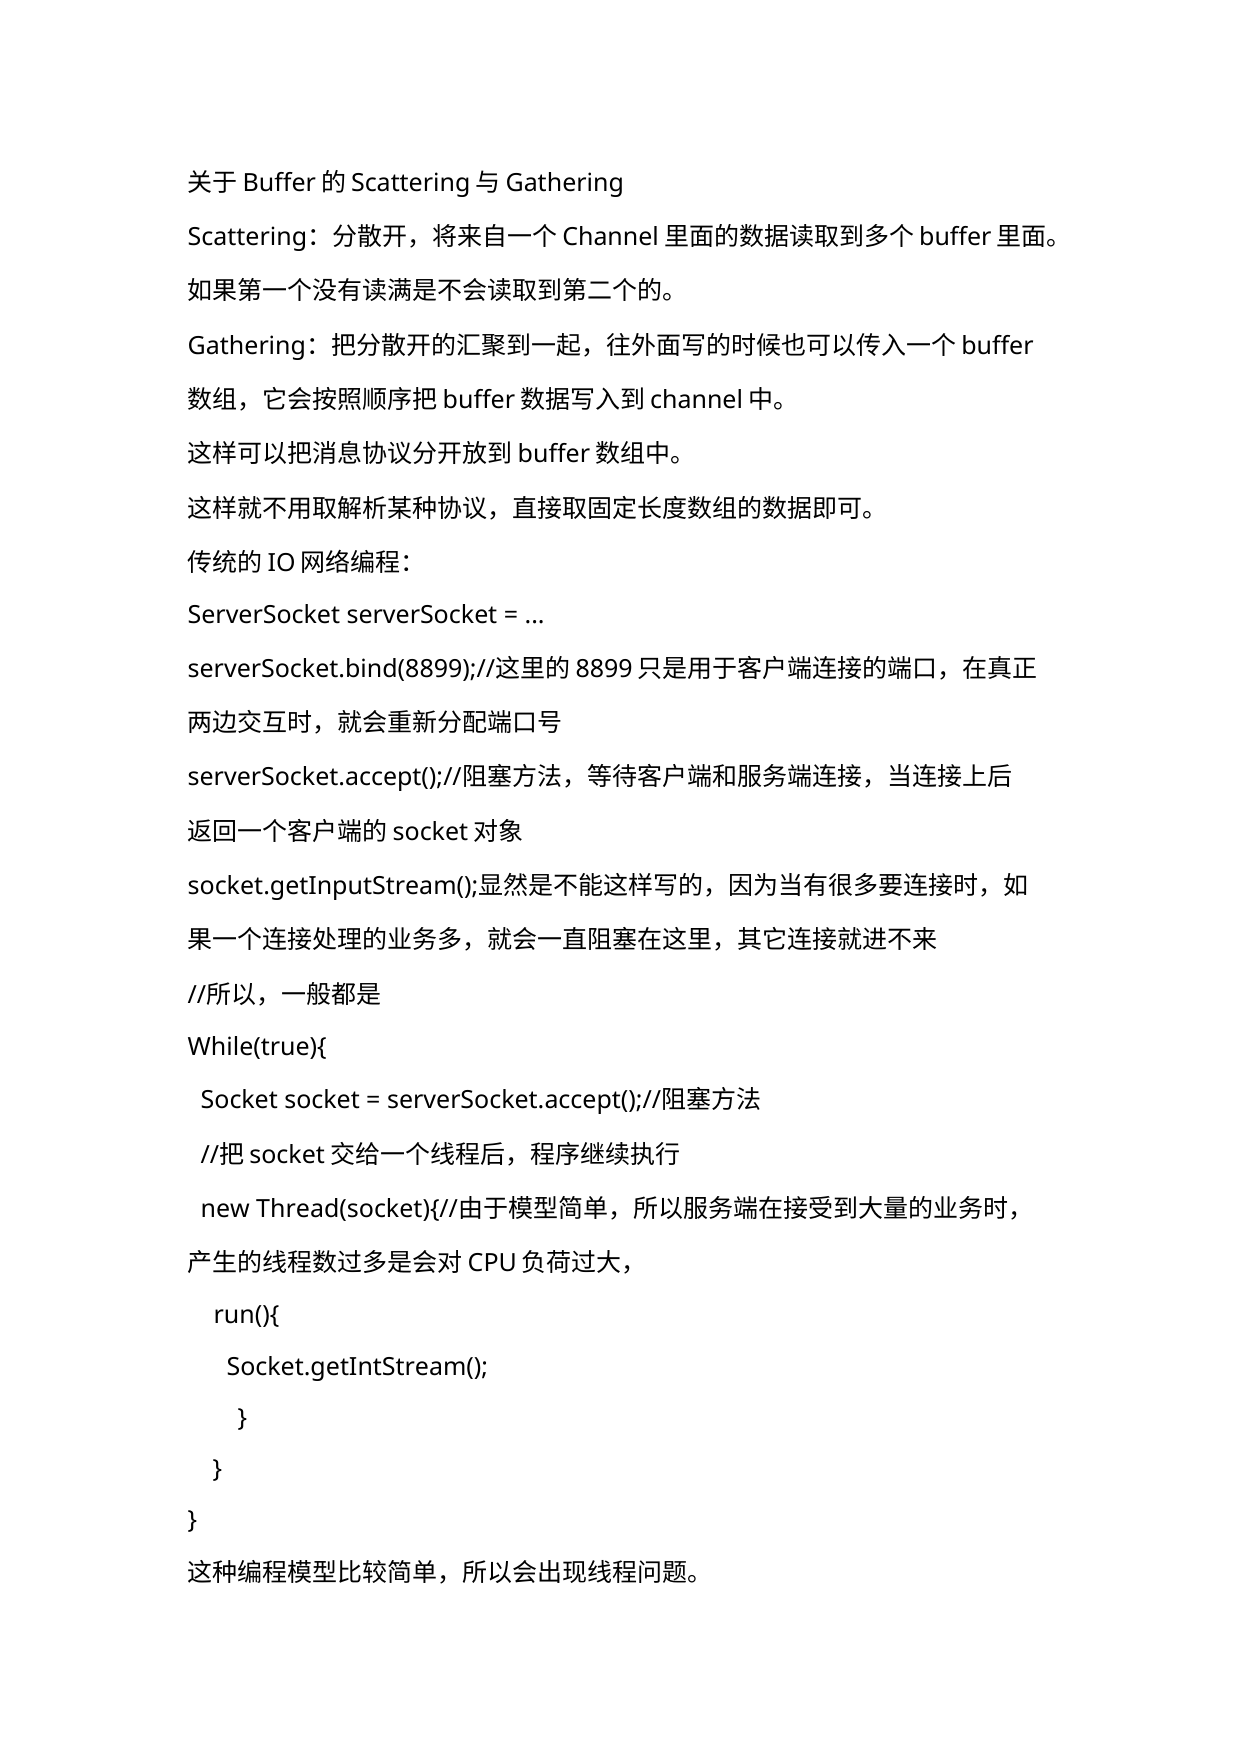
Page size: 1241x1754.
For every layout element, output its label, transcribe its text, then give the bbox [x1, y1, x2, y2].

text run(){ [187, 1297, 1053, 1331]
text socket.getInputStream();显然是不能这样写的，因为当有很多要连接时，如果一个连接处理的业务多，就会一直阻塞在这里，其它连接就进不来 [187, 866, 1053, 956]
text 两边交互时，就会重新分配端口号 [187, 702, 1053, 739]
text 关于Buffer的Scattering与Gathering [187, 162, 1053, 198]
text } [187, 1450, 1053, 1484]
text } [187, 1501, 1053, 1535]
text 返回一个客户端的socket对象 [187, 811, 1053, 847]
text new Thread(socket){//由于模型简单，所以服务端在接受到大量的业务时，产生的线程数过多是会对CPU负荷过大， [187, 1188, 1053, 1279]
text serverSocket.bind(8899);//这里的8899只是用于客户端连接的端口，在真正 [187, 648, 1053, 684]
text ServerSocket serverSocket = ... [187, 597, 1053, 631]
text Socket.getIntStream(); [187, 1348, 1053, 1382]
text //所以，一般都是 [187, 974, 1053, 1011]
text Scattering：分散开，将来自一个Channel里面的数据读取到多个buffer里面。如果第一个没有读满是不会读取到第二个的。 [187, 216, 1053, 307]
text serverSocket.accept();//阻塞方法，等待客户端和服务端连接，当连接上后 [187, 757, 1053, 793]
text //把socket交给一个线程后，程序继续执行 [187, 1134, 1053, 1170]
text Socket socket = serverSocket.accept();//阻塞方法 [187, 1080, 1053, 1116]
text 这样可以把消息协议分开放到buffer数组中。 [187, 434, 1053, 470]
text Gathering：把分散开的汇聚到一起，往外面写的时候也可以传入一个buffer数组，它会按照顺序把buffer数据写入到channel中。 [187, 325, 1053, 416]
text 这样就不用取解析某种协议，直接取固定长度数组的数据即可。 [187, 488, 1053, 524]
text While(true){ [187, 1029, 1053, 1063]
text 这种编程模型比较简单，所以会出现线程问题。 [187, 1552, 1053, 1589]
text } [187, 1399, 1053, 1433]
text 传统的IO网络编程： [187, 543, 1053, 579]
